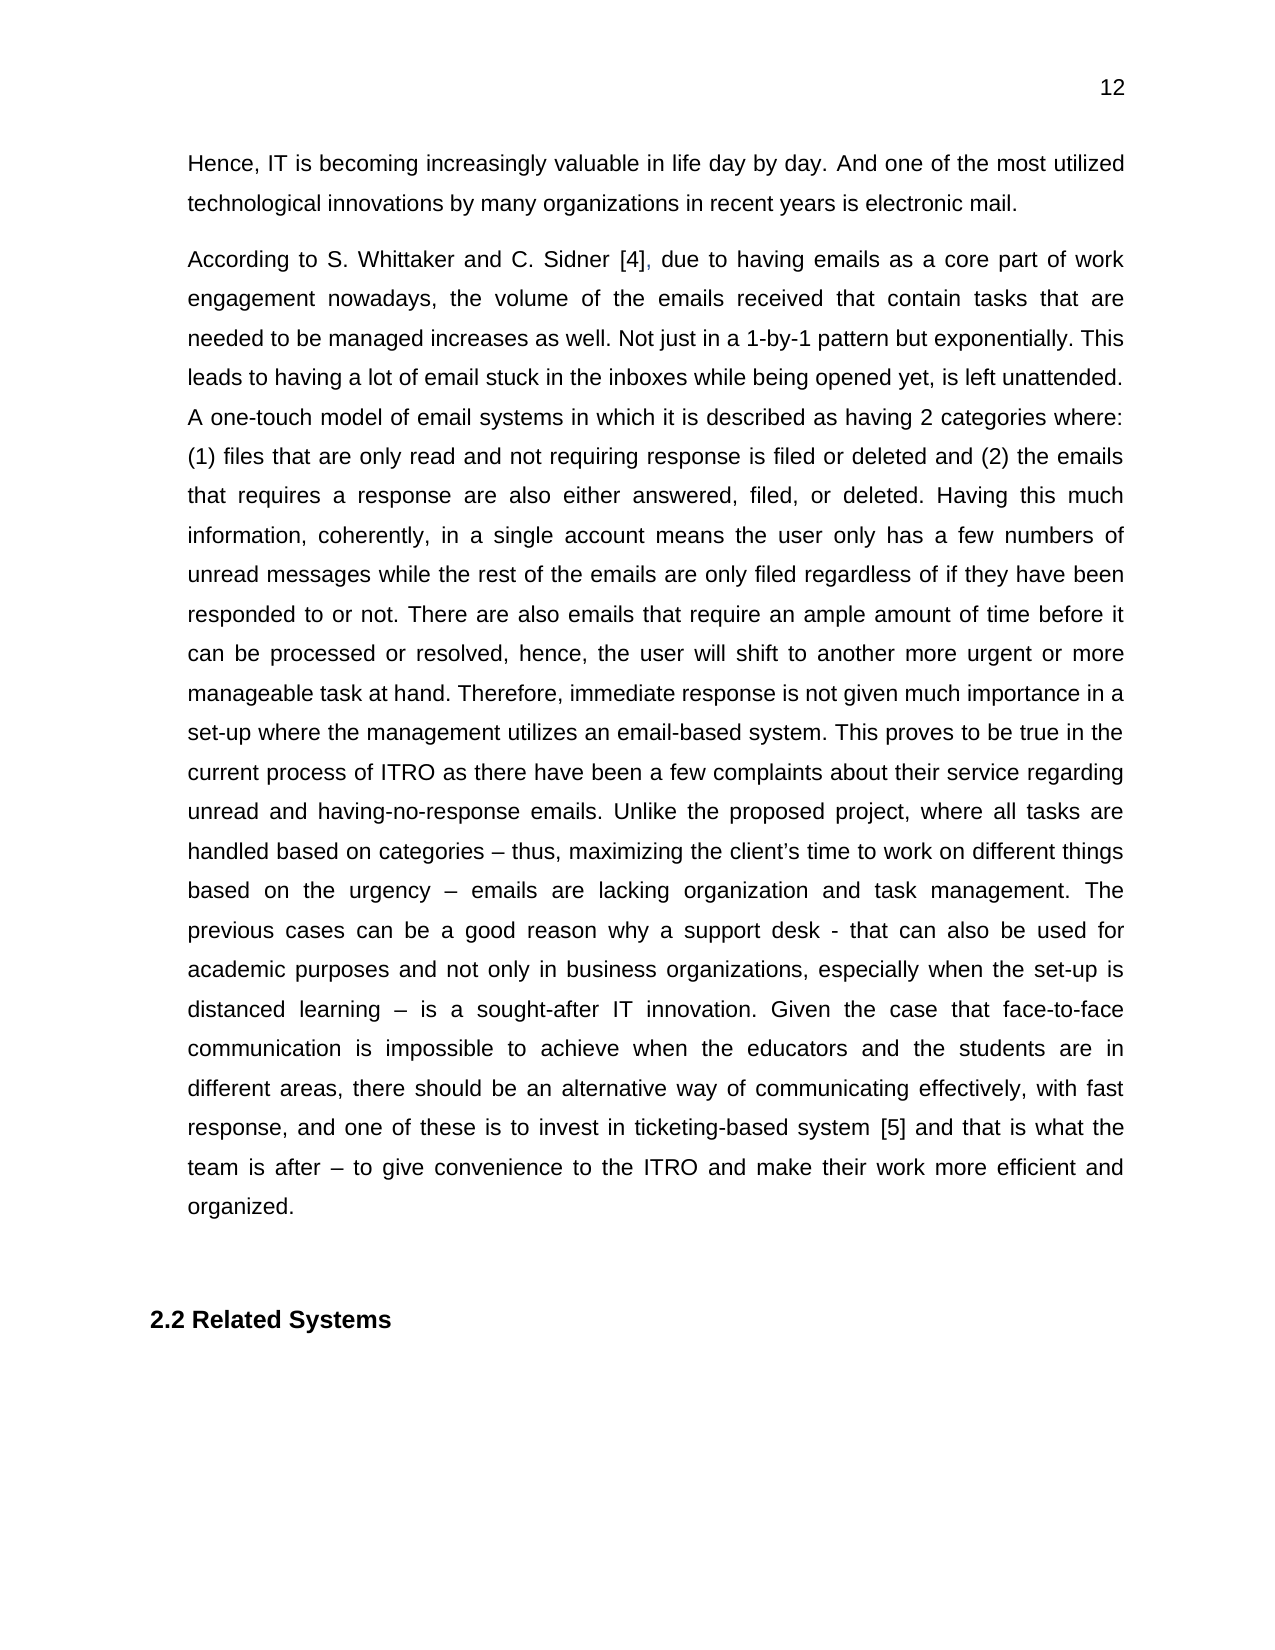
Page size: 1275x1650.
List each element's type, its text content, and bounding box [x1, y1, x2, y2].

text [187, 150, 1125, 216]
text According to S. Whittaker and C. Sidner, due to having emails as a core part of work engagement nowadays, the volume of the emails received that contain tasks that are needed to be managed increases as well. Not just in a 1-by-1 pattern but exponentially. This leads to having a lot of email stuck in the inboxes while being opened yet, is left unattended. A one-touch model of email systems in which it is described as having 2 categories where: (1) files that are only read and not requiring response is filed or deleted and (2) the emails that requires a response are also either answered, filed, or deleted. Having this much information, coherently, in a single account means the user only has a few numbers of unread messages while the rest of the emails are only filed regardless of if they have been responded to or not. There are also emails that require an ample amount of time before it can be processed or resolved, hence, the user will shift to another more urgent or more manageable task at hand. Therefore, immediate response is not given much importance in a set-up where the management utilizes an email-based system. This proves to be true in the current process of ITRO as there have been a few complaints about their service regarding unread and having-no-response emails. Unlike the proposed project, where all tasks are handled based on categories – thus, maximizing the client’s time to work on different things based on the urgency – emails are lacking organization and task management. The previous cases can be a good reason why a support desk - that can also be used for academic purposes and not only in business organizations, especially when the set-up is distanced learning – is a sought-after IT innovation. Given the case that face-to-face communication is impossible to achieve when the educators and the students are in different areas, there should be an alternative way of communicating effectively, with fast response, and one of these is to invest in ticketing-based system and that is what the team is after – to give convenience to the ITRO and make their work more efficient and organized. [187, 246, 1125, 1219]
subtitle 2.2 Related Systems [150, 1305, 1125, 1334]
